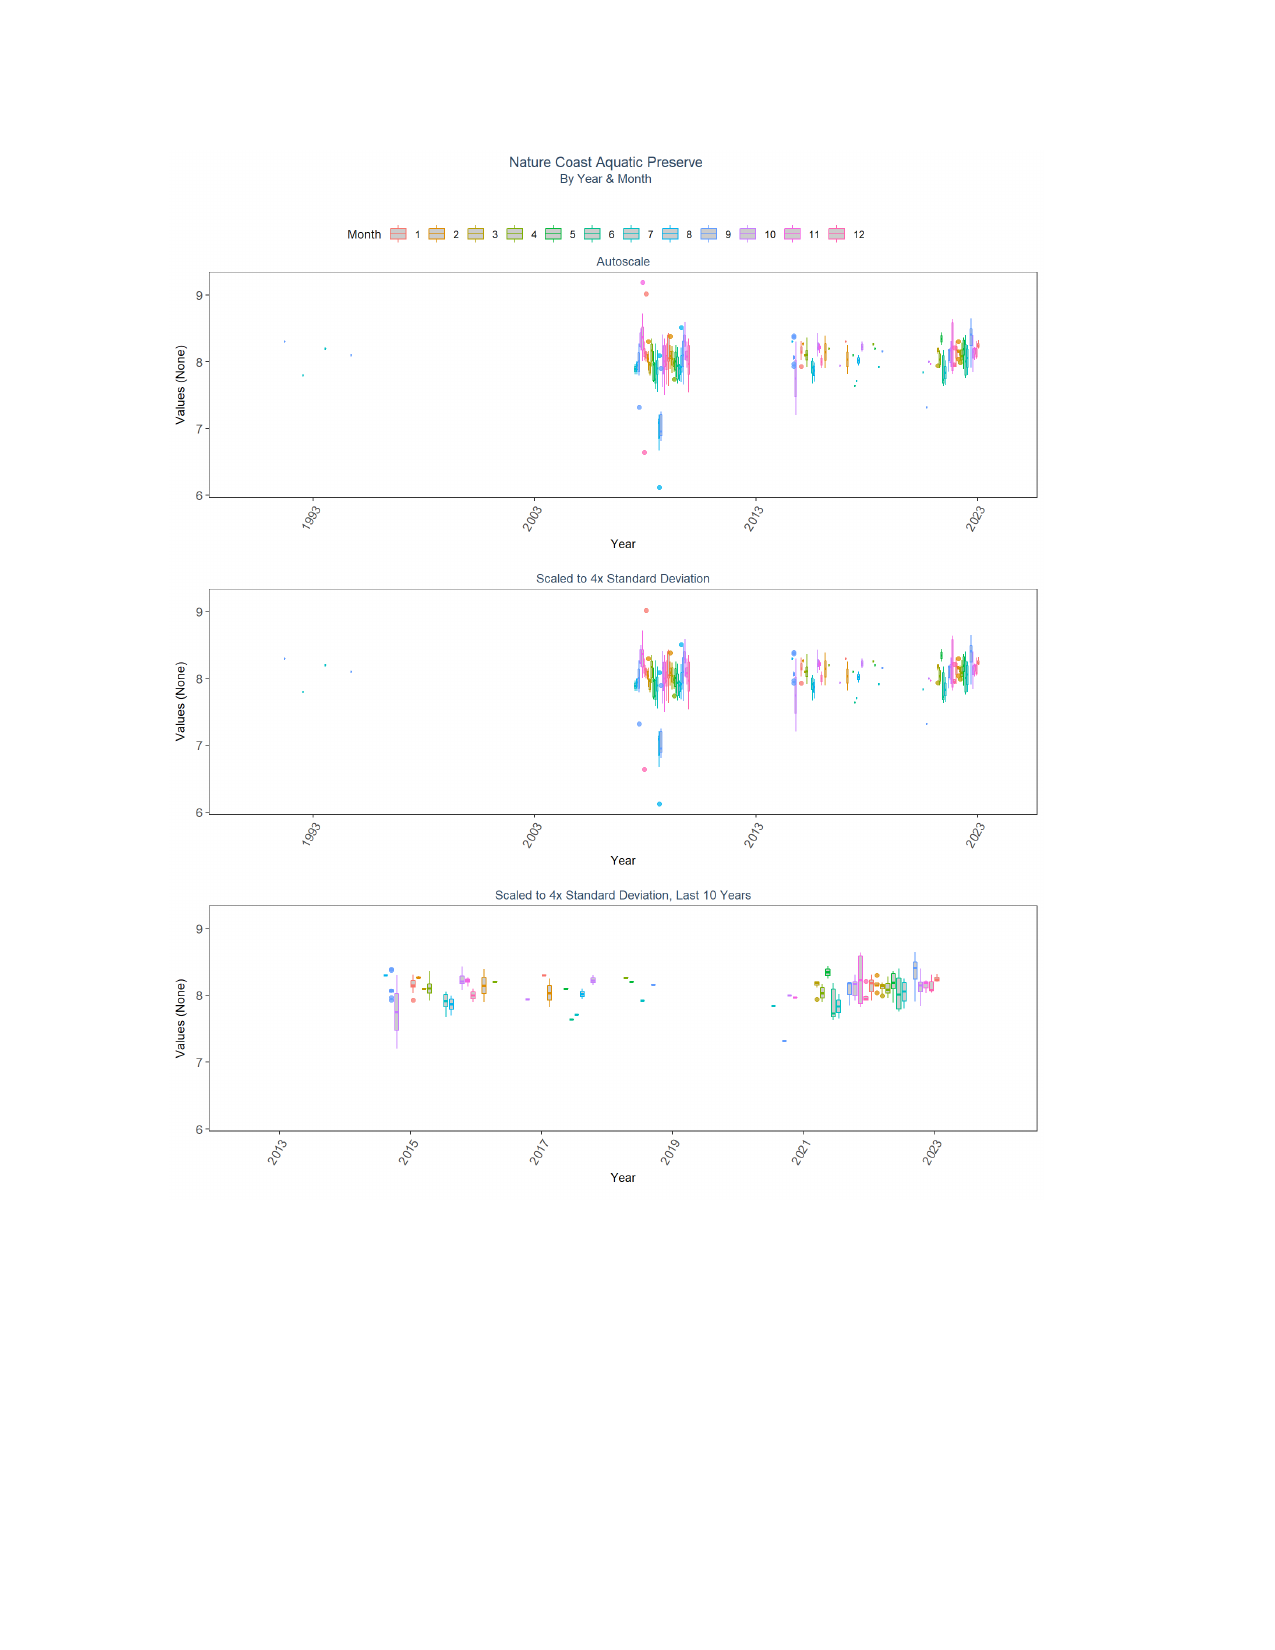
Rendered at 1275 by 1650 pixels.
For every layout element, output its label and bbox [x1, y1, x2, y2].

picture [168, 150, 1044, 1200]
